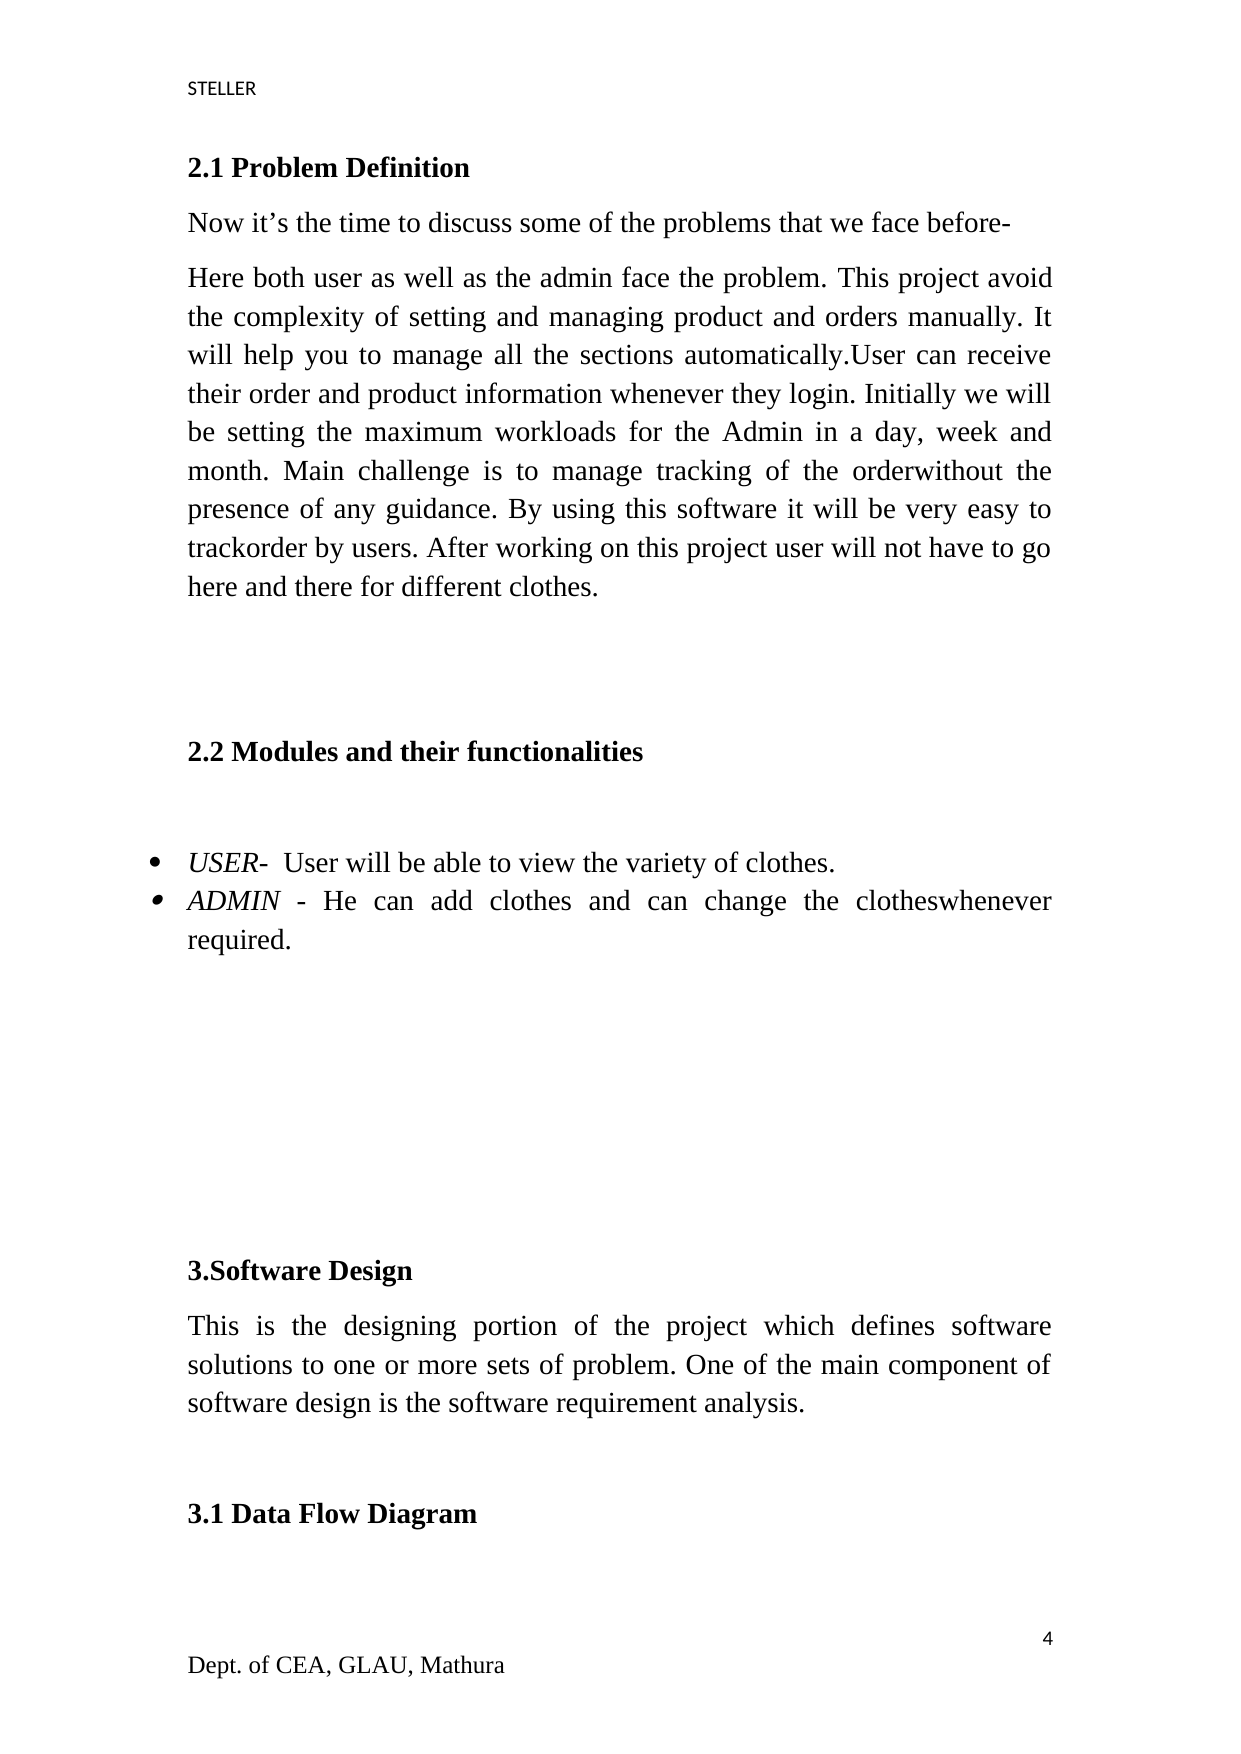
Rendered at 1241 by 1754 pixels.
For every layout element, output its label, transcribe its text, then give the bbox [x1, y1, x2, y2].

text 2.2 Modules and their functionalities [187, 734, 1053, 768]
text 3.Software Design [187, 1253, 1053, 1287]
text Here both user as well as the admin face the problem. This project avoid the complexity of setting and managing product and orders manually. It will help you to manage all the sections automatically.User can receive their order and product information whenever they login. Initially we will be setting the maximum workloads for the Admin in a day, week and month. Main challenge is to manage tracking of the orderwithout the presence of any guidance. By using this software it will be very easy to trackorder by users. After working on this project user will not have to go here and there for different clothes. [187, 260, 1053, 602]
text 2.1 Problem Definition [187, 150, 1053, 183]
text This is the designing portion of the project which defines software solutions to one or more sets of problem. One of the main component of software design is the software requirement analysis. [187, 1308, 1053, 1419]
list USER- User will be able to view the variety of clothes. [150, 845, 1053, 878]
list ADMIN - He can add clothes and can change the clotheswhenever required. [150, 883, 1053, 956]
text Now it’s the time to discuss some of the problems that we face before- [187, 205, 1053, 239]
text 3.1 Data Flow Diagram [187, 1496, 1053, 1529]
